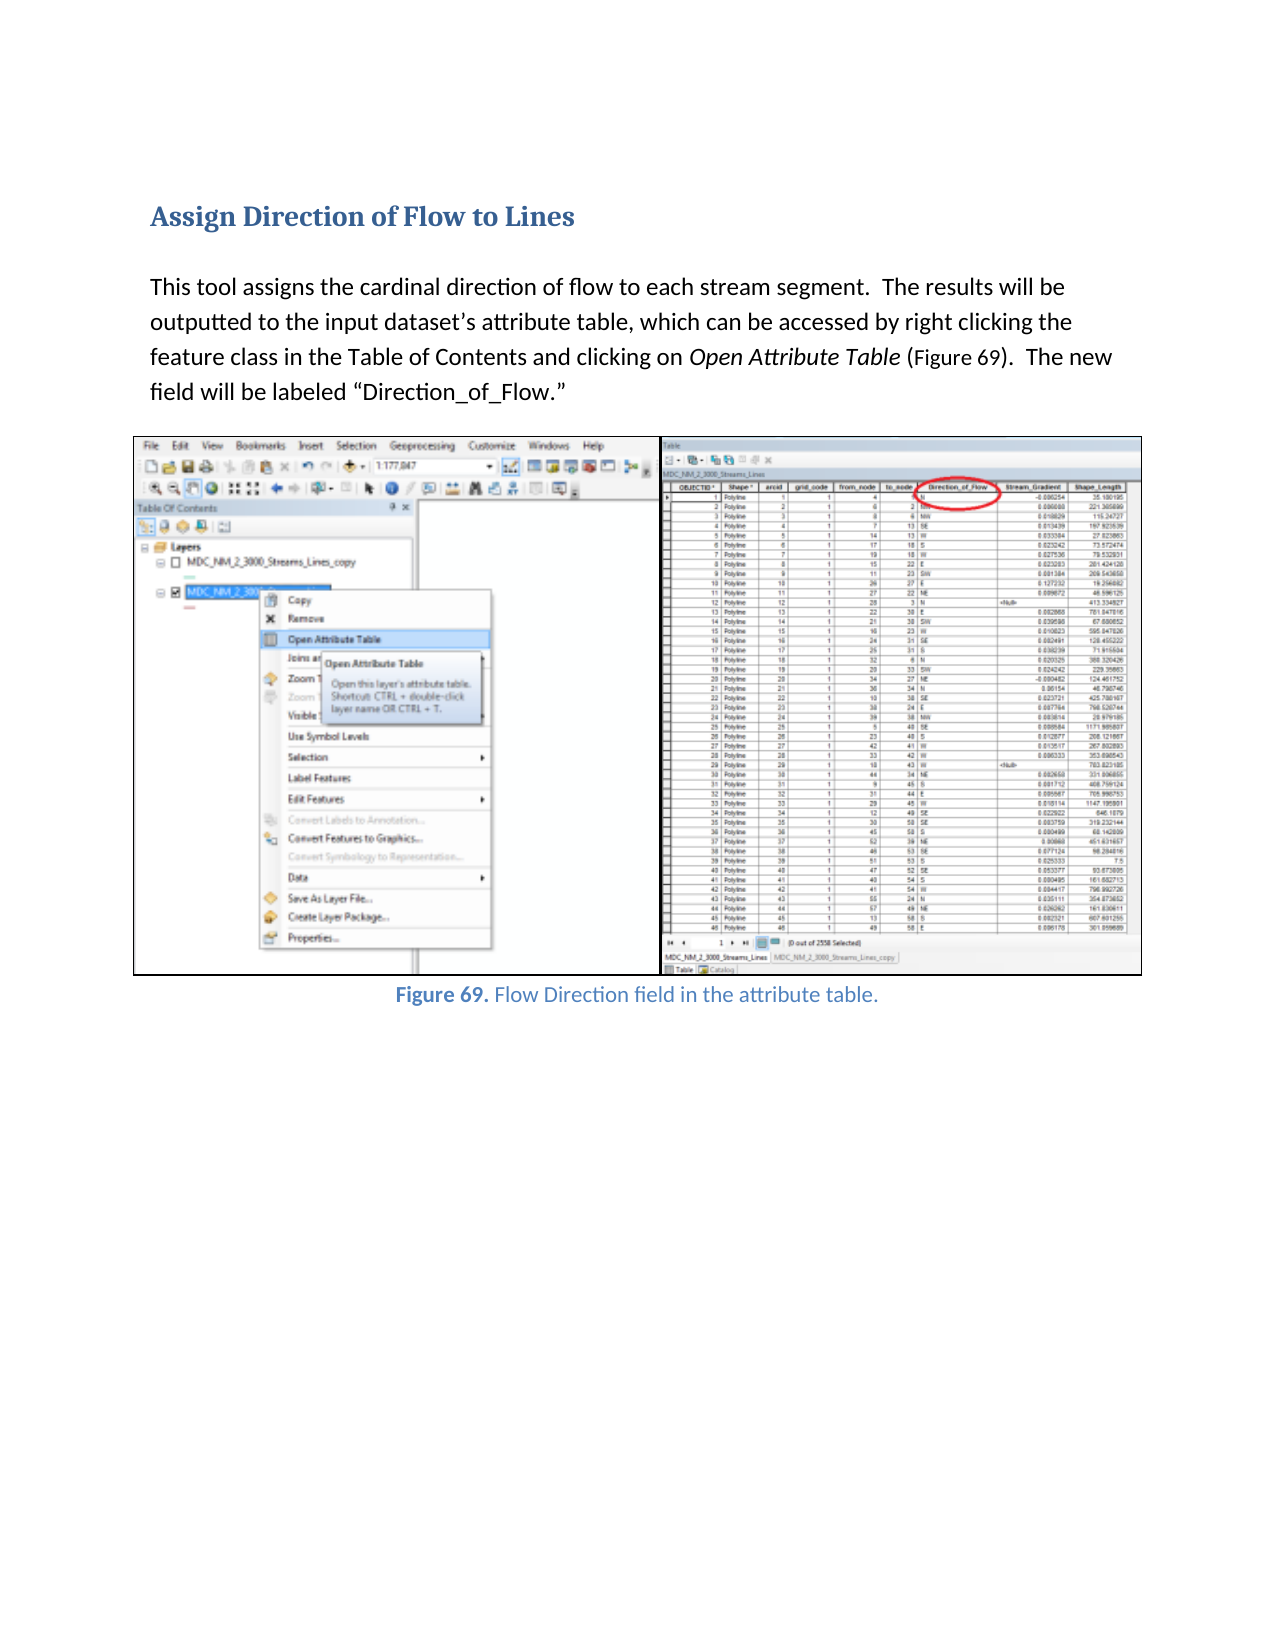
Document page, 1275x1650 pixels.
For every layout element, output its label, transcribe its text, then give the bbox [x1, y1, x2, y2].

subtitle Assign Direction of Flow to Lines [150, 200, 1125, 233]
text Figure 69. Flow Direction field in the attribute table. [150, 980, 1125, 1008]
picture [662, 437, 1141, 974]
text This tool assigns the cardinal direction of flow to each stream segment. The results will be outputted to the input dataset’s attribute table, which can be accessed by right clicking the feature class in the Table of Contents and clicking on Open Attribute Table (Figure 69). The new field will be labeled “Direction_of_Flow.” [150, 271, 1125, 406]
picture [134, 437, 659, 974]
